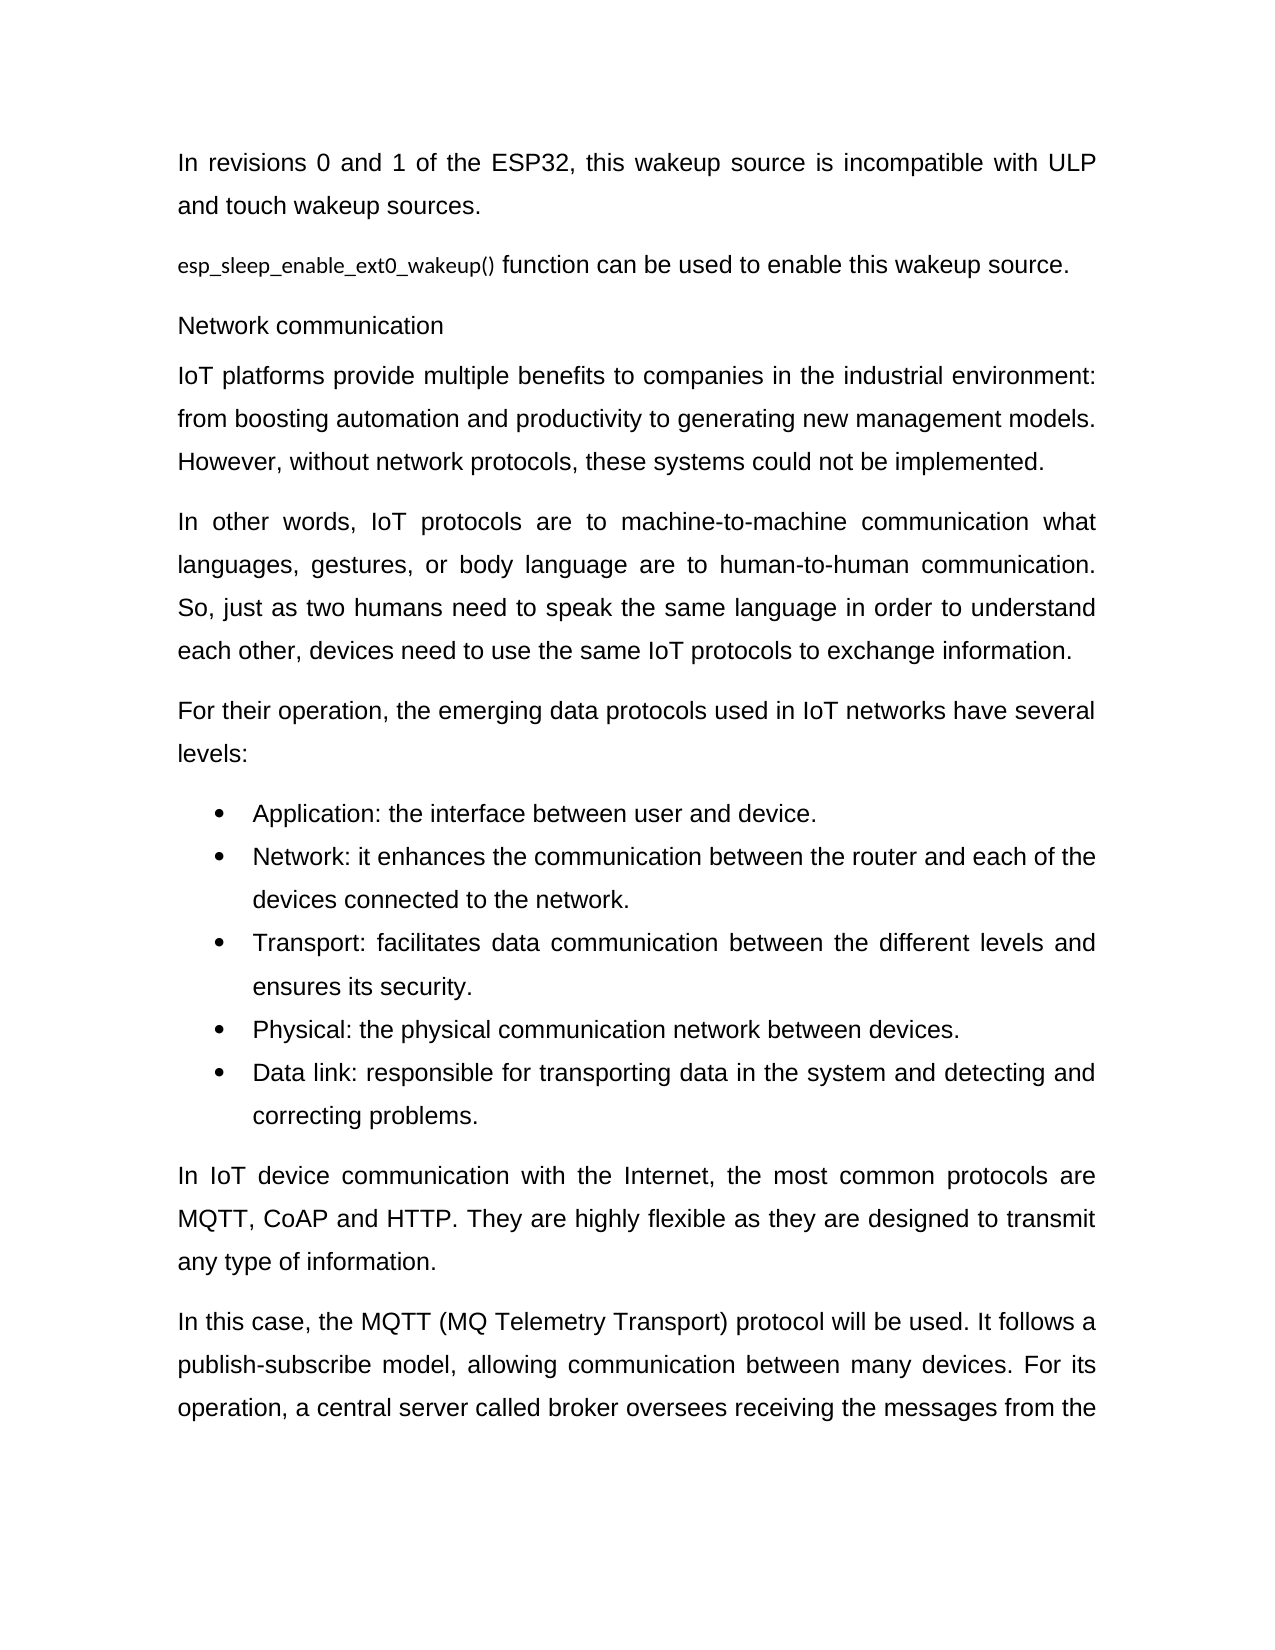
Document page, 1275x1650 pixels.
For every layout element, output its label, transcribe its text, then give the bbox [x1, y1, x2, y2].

text For their operation, the emerging data protocols used in IoT networks have several levels: [177, 696, 1098, 768]
list Network: it enhances the communication between the router and each of the devices connected to the network. [215, 842, 1098, 914]
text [177, 1307, 1098, 1422]
text In other words, IoT protocols are to machine-to-machine communication what languages, gestures, or body language are to human-to-human communication. So, just as two humans need to speak the same language in order to understand each other, devices need to use the same IoT protocols to exchange information. [177, 507, 1098, 665]
list Data link: responsible for transporting data in the system and detecting and correcting problems. [215, 1058, 1098, 1130]
list Physical: the physical communication network between devices. [215, 1015, 1098, 1043]
list Application: the interface between user and device. [215, 799, 1098, 828]
text In IoT device communication with the Internet, the most common protocols are MQTT, CoAP and HTTP. They are highly flexible as they are designed to transmit any type of information. [177, 1161, 1098, 1276]
text In revisions 0 and 1 of the ESP32, this wakeup source is incompatible with ULP and touch wakeup sources. [177, 148, 1098, 219]
text Network communication [177, 311, 1098, 340]
list Transport: facilitates data communication between the different levels and ensures its security. [215, 928, 1098, 1000]
text IoT platforms provide multiple benefits to companies in the industrial environment: from boosting automation and productivity to generating new management models. However, without network protocols, these systems could not be implemented. [177, 361, 1098, 476]
text esp_sleep_enable_ext0_wakeup() function can be used to enable this wakeup source. [177, 251, 1098, 280]
